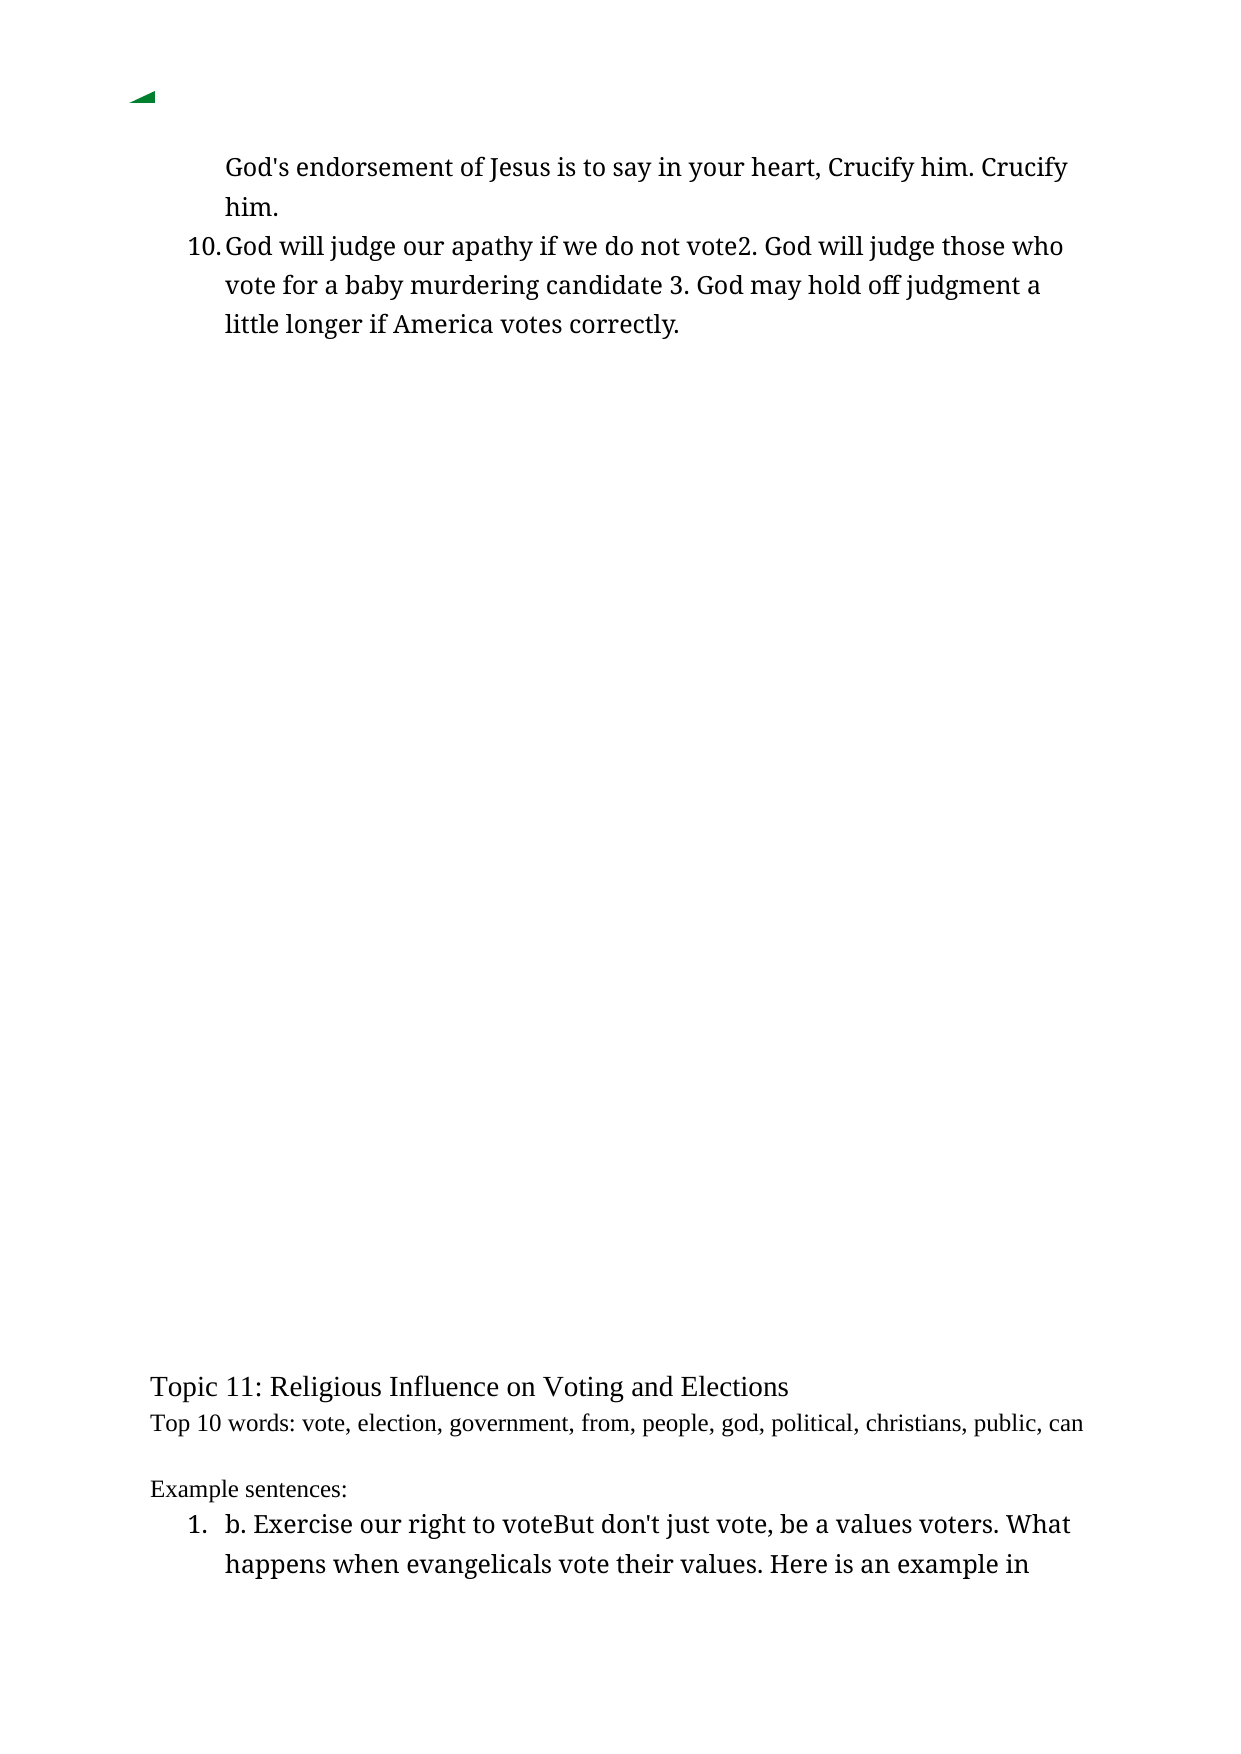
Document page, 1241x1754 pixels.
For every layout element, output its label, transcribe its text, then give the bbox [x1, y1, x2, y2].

text Topic 11: Religious Influence on Voting and Elections [150, 1369, 1090, 1403]
list God will judge our apathy if we do not vote2. God will judge those who vote for a baby murdering candidate 3. God may hold off judgment a little longer if America votes correctly. [187, 228, 1090, 341]
text Top 10 words: vote, election, government, from, people, god, political, christians, public, can [150, 1408, 1090, 1437]
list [187, 1507, 1090, 1580]
text Example sentences: [150, 1474, 1090, 1503]
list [187, 150, 1090, 223]
